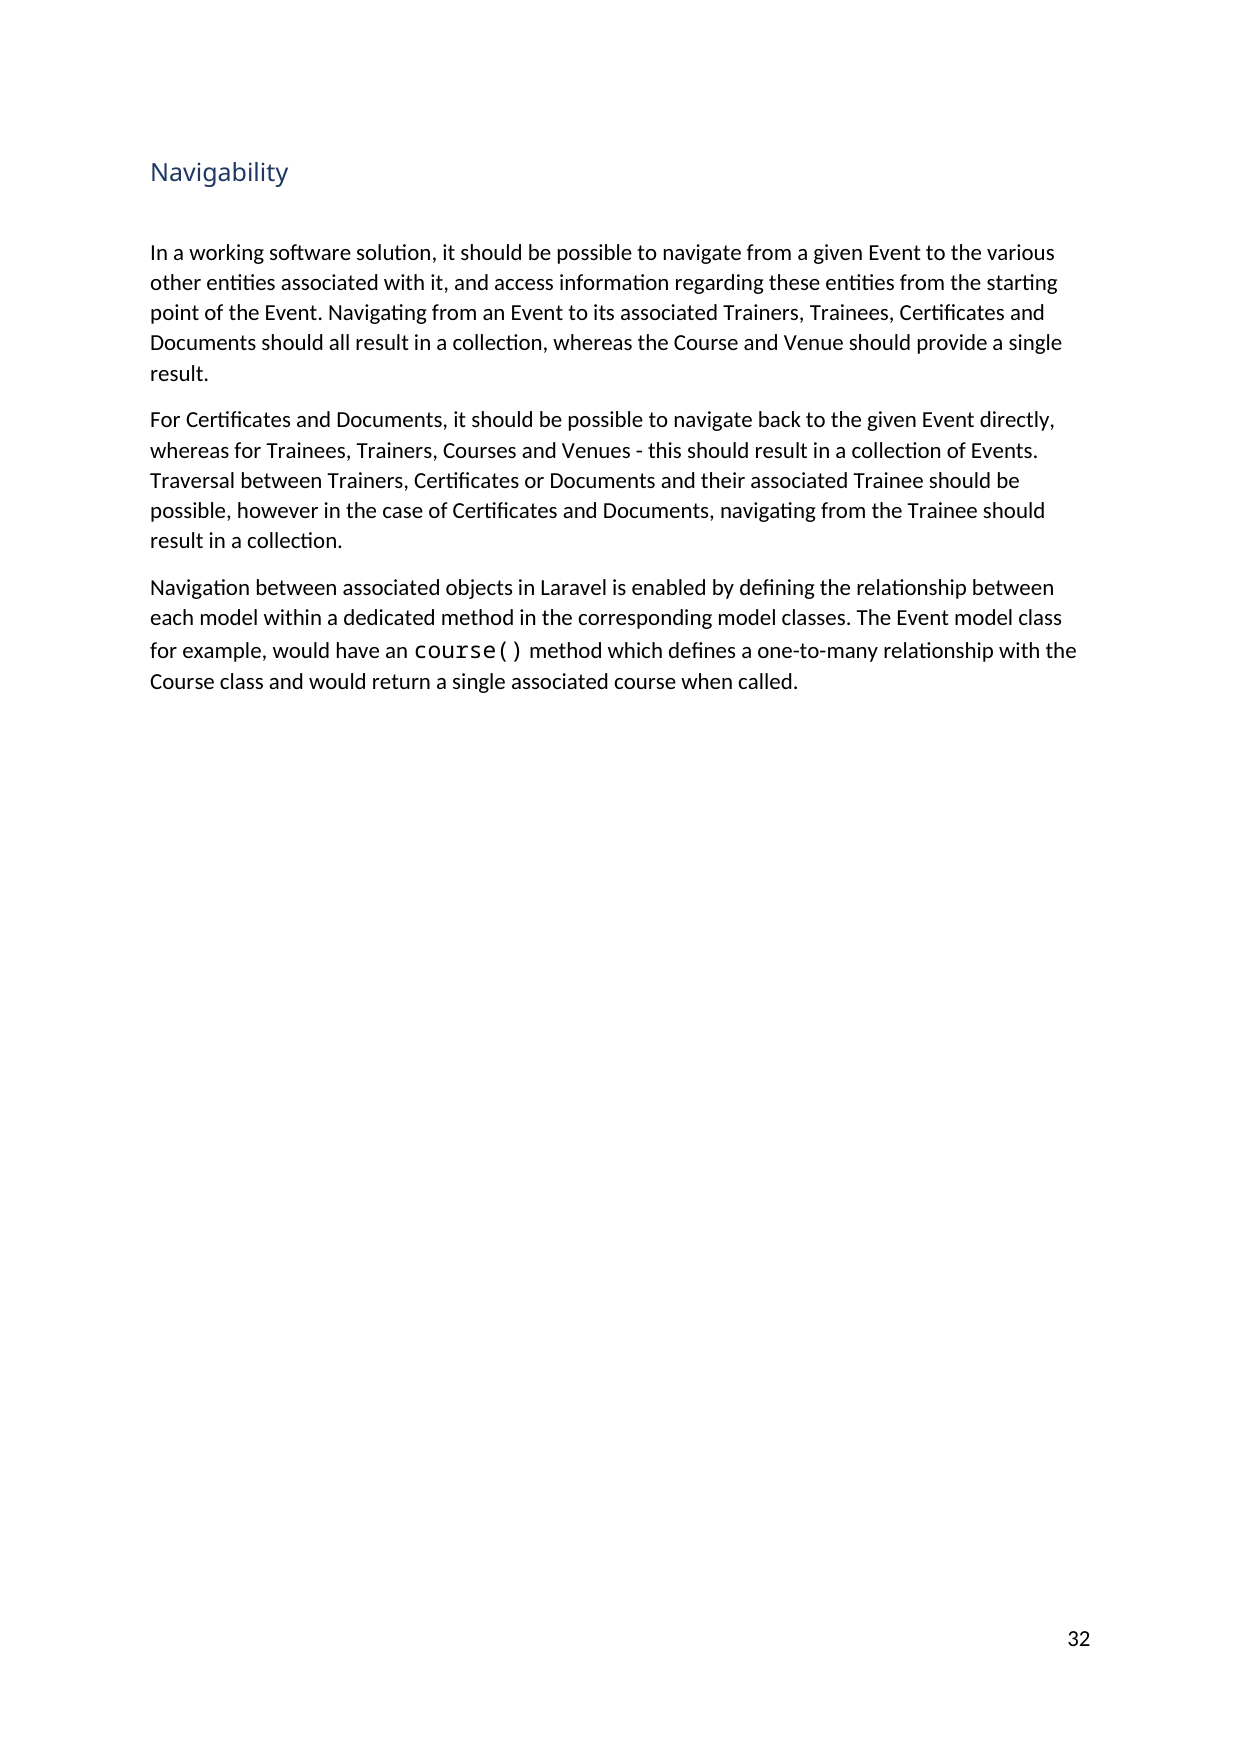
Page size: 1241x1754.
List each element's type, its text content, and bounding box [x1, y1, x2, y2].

text For Certificates and Documents, it should be possible to navigate back to the given Event directly, whereas for Trainees, Trainers, Courses and Venues - this should result in a collection of Events. Traversal between Trainers, Certificates or Documents and their associated Trainee should be possible, however in the case of Certificates and Documents, navigating from the Trainee should result in a collection. [150, 406, 1090, 554]
text In a working software solution, it should be possible to navigate from a given Event to the various other entities associated with it, and access information regarding these entities from the starting point of the Event. Navigating from an Event to its associated Trainers, Trainees, Certificates and Documents should all result in a collection, whereas the Course and Venue should provide a single result. [150, 238, 1090, 387]
text Navigation between associated objects in Laravel is enabled by defining the relationship between each model within a dedicated method in the corresponding model classes. The Event model class for example, would have an course() method which defines a one-to-many relationship with the Course class and would return a single associated course when called. [150, 573, 1090, 695]
subtitle Navigability [150, 154, 1090, 188]
